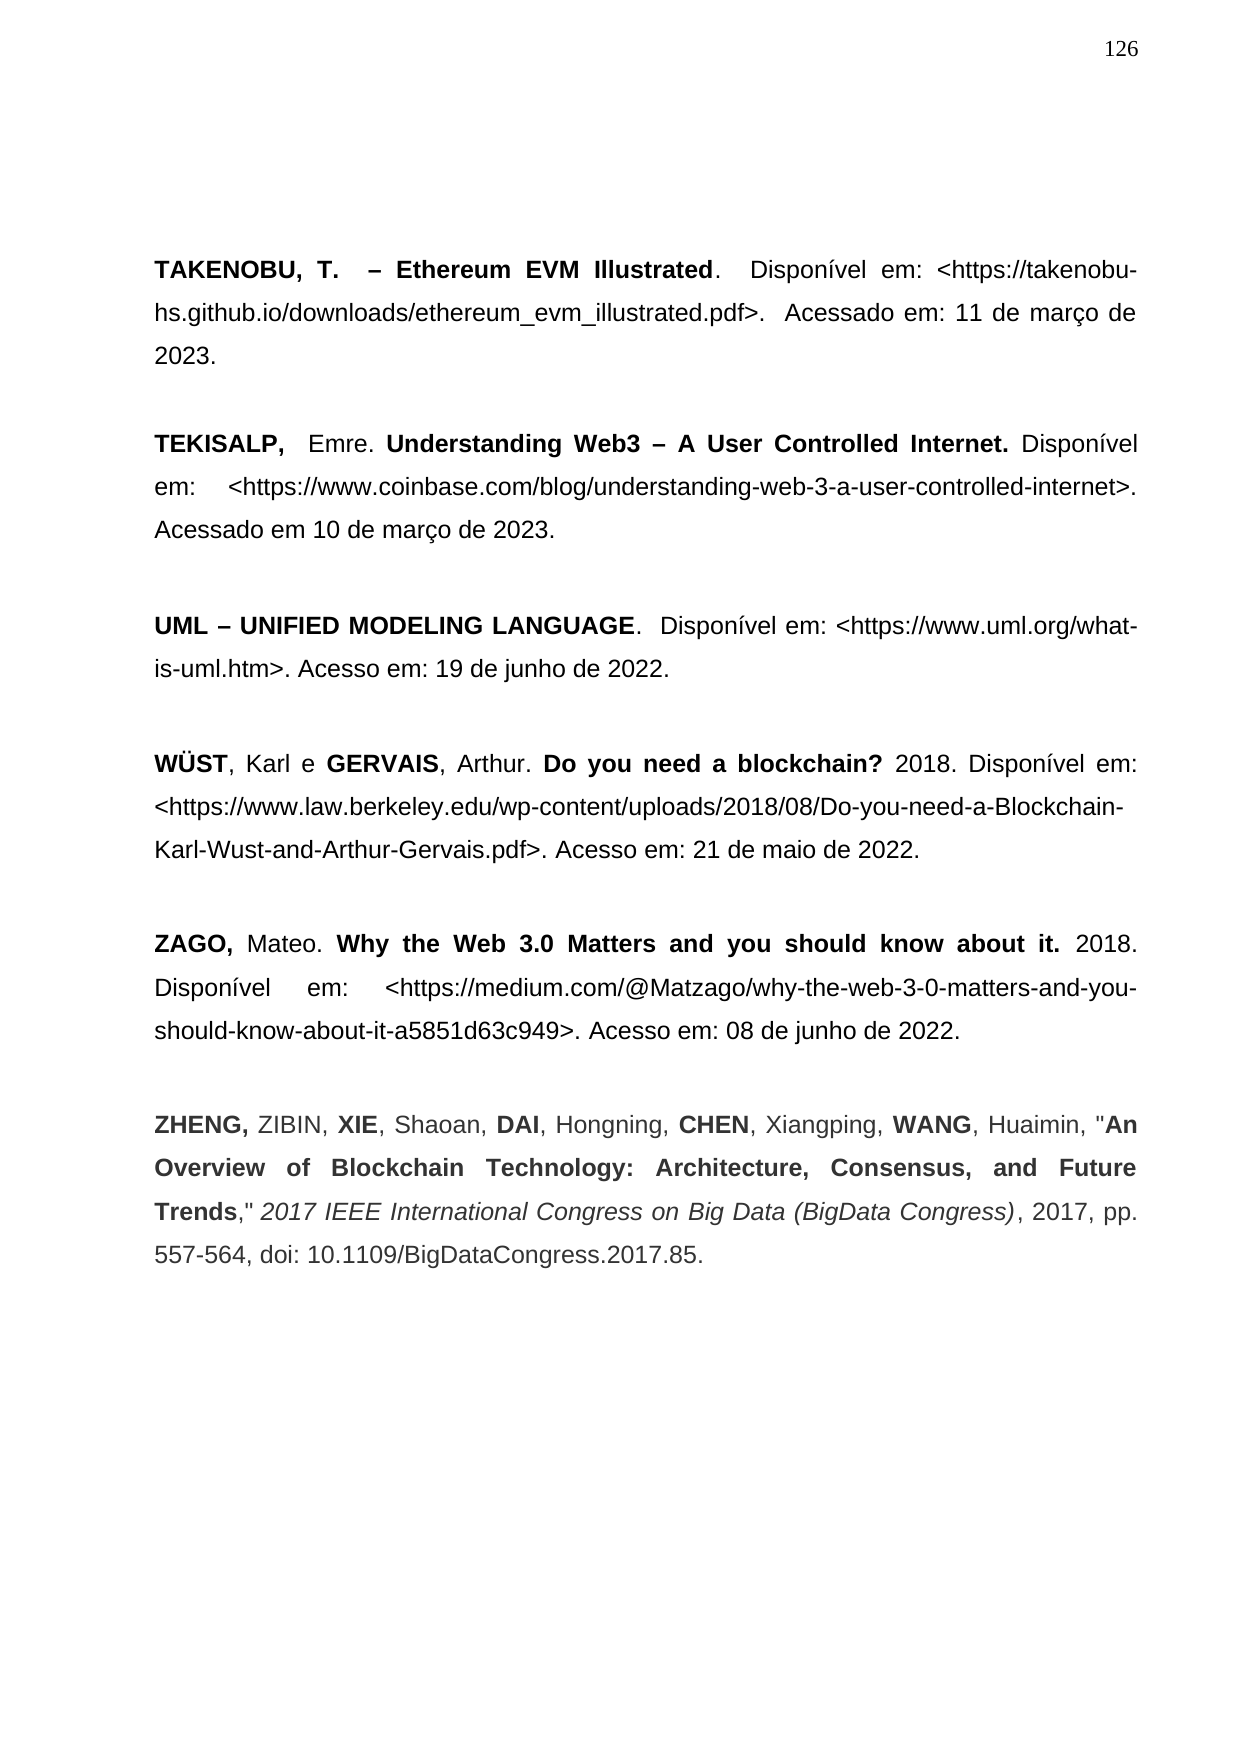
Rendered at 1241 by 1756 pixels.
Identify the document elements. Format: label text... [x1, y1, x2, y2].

text ZHENG, ZIBIN, XIE, Shaoan, DAI, Hongning, CHEN, Xiangping, WANG, Huaimin, "An Overview of Blockchain Technology: Architecture, Consensus, and Future Trends," 2017 IEEE International Congress on Big Data (BigData Congress), 2017, pp. 557-564, doi: 10.1109/BigDataCongress.2017.85. [154, 1110, 1138, 1153]
text ZAGO, Mateo. Why the Web 3.0 Matters and you should know about it. 2018. Disponível em: <https://medium.com/@Matzago/why-the-web-3-0-matters-and-you-should-know-about-it-a5851d63c949>. Acesso em: 08 de junho de 2022. [154, 929, 1138, 1044]
text ZHENG, ZIBIN, XIE, Shaoan, DAI, Hongning, CHEN, Xiangping, WANG, Huaimin, "An Overview of Blockchain Technology: Architecture, Consensus, and Future Trends," 2017 IEEE International Congress on Big Data (BigData Congress), 2017, pp. 557-564, doi: 10.1109/BigDataCongress.2017.85. [154, 1182, 1138, 1268]
text TEKISALP, Emre. Understanding Web3 – A User Controlled Internet. Disponível em: <https://www.coinbase.com/blog/understanding-web-3-a-user-controlled-internet>. Acessado em 10 de março de 2023. [154, 429, 1138, 544]
text TAKENOBU, T. – Ethereum EVM Illustrated. Disponível em: <https://takenobu-hs.github.io/downloads/ethereum_evm_illustrated.pdf>. Acessado em: 11 de março de 2023. [154, 255, 1138, 370]
text UML – UNIFIED MODELING LANGUAGE. Disponível em: <https://www.uml.org/what-is-uml.htm>. Acesso em: 19 de junho de 2022. [154, 611, 1138, 683]
text WÜST, Karl e GERVAIS, Arthur. Do you need a blockchain? 2018. Disponível em: <https://www.law.berkeley.edu/wp-content/uploads/2018/08/Do-you-need-a-Blockchain-Karl-Wust-and-Arthur-Gervais.pdf>. Acesso em: 21 de maio de 2022. [154, 748, 1138, 863]
